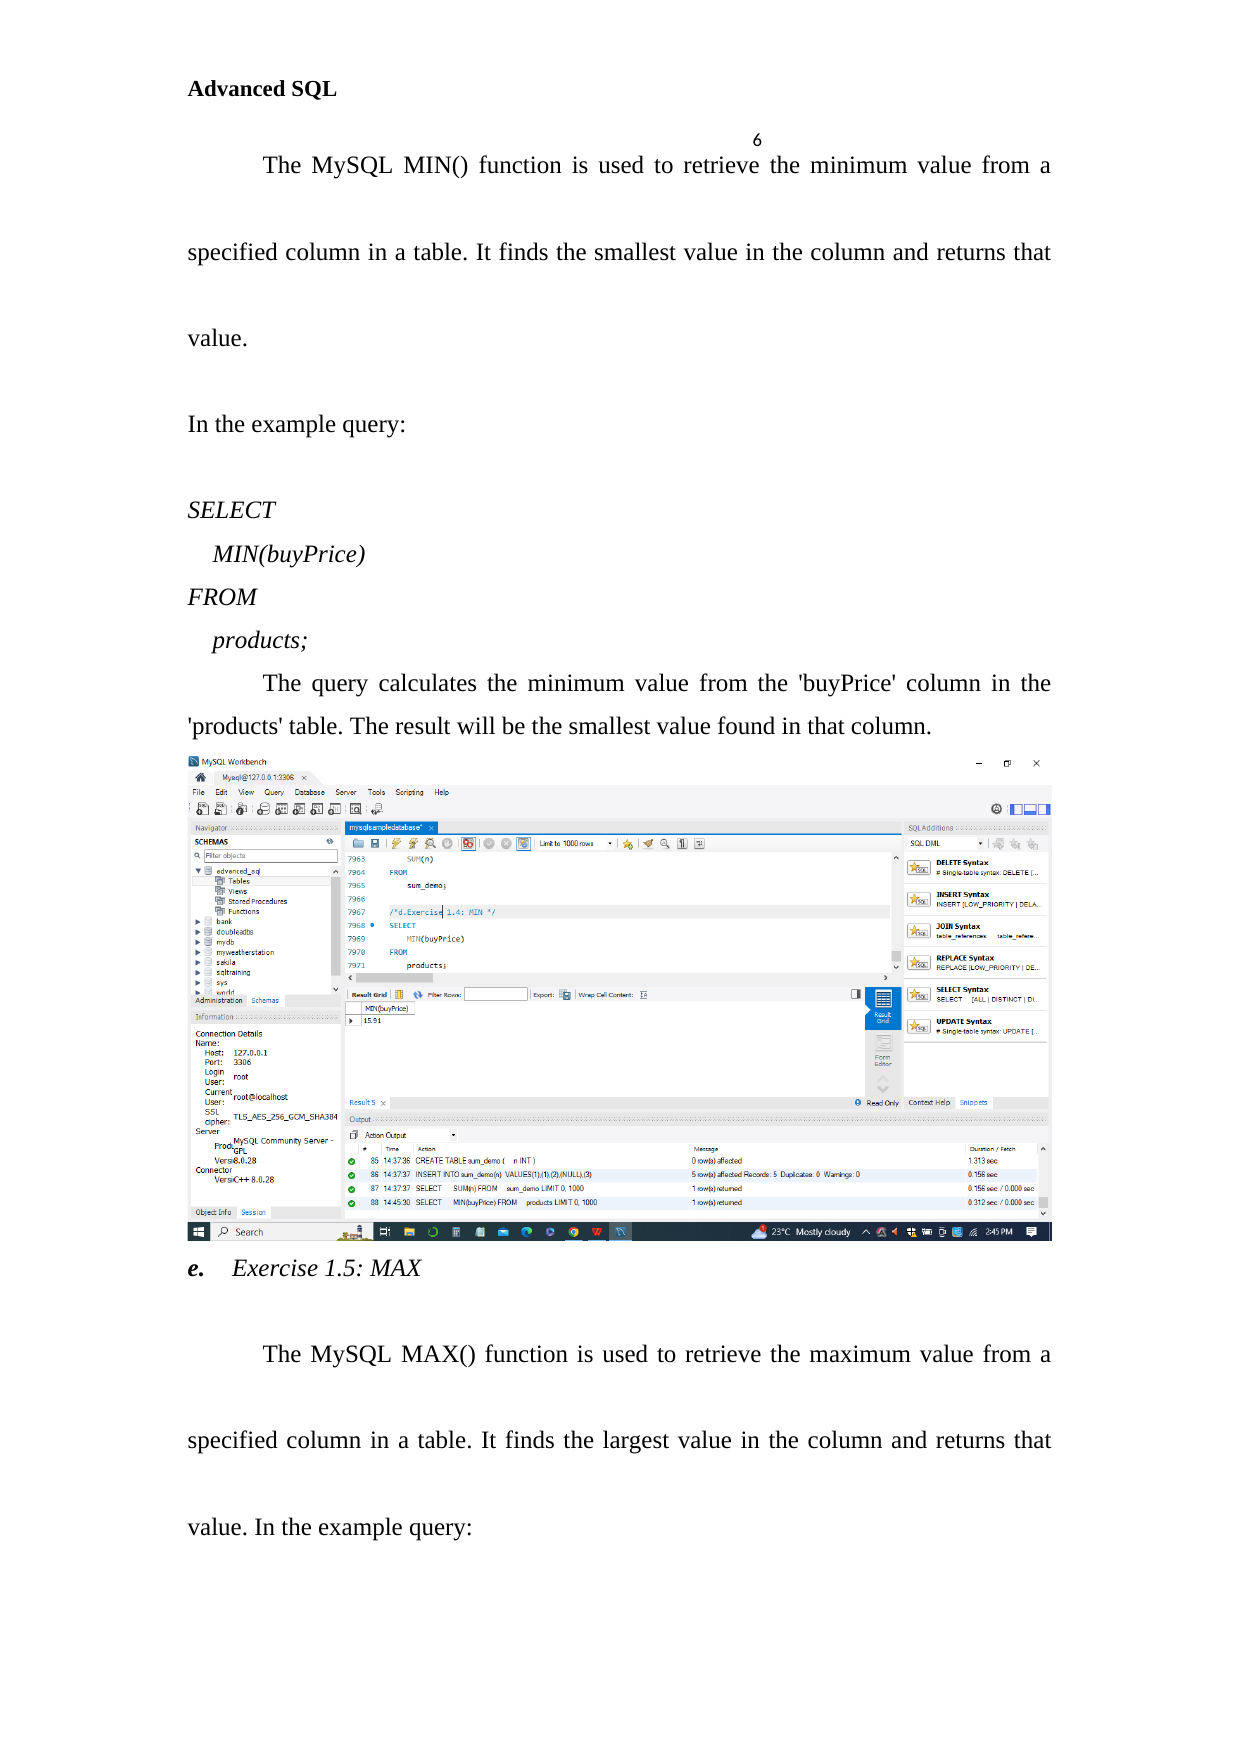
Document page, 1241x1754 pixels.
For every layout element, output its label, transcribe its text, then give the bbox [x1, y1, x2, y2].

list MIN(buyPrice) [187, 539, 1053, 567]
list The MySQL MIN() function is used to retrieve the minimum value from a specified column in a table. It finds the smallest value in the column and returns that value. [187, 151, 1053, 352]
list FROM [187, 582, 1053, 611]
list In the example query: [187, 409, 1053, 438]
list The query calculates the minimum value from the 'buyPrice' column in the 'products' table. The result will be the smallest value found in that column. [187, 668, 1053, 740]
list Exercise 1.5: MAX [187, 1253, 1053, 1282]
list products; [187, 625, 1053, 654]
picture [187, 754, 1052, 1241]
list SELECT [187, 496, 1053, 524]
list The MySQL MAX() function is used to retrieve the maximum value from a specified column in a table. It finds the largest value in the column and returns that value. In the example query: [187, 1339, 1053, 1541]
